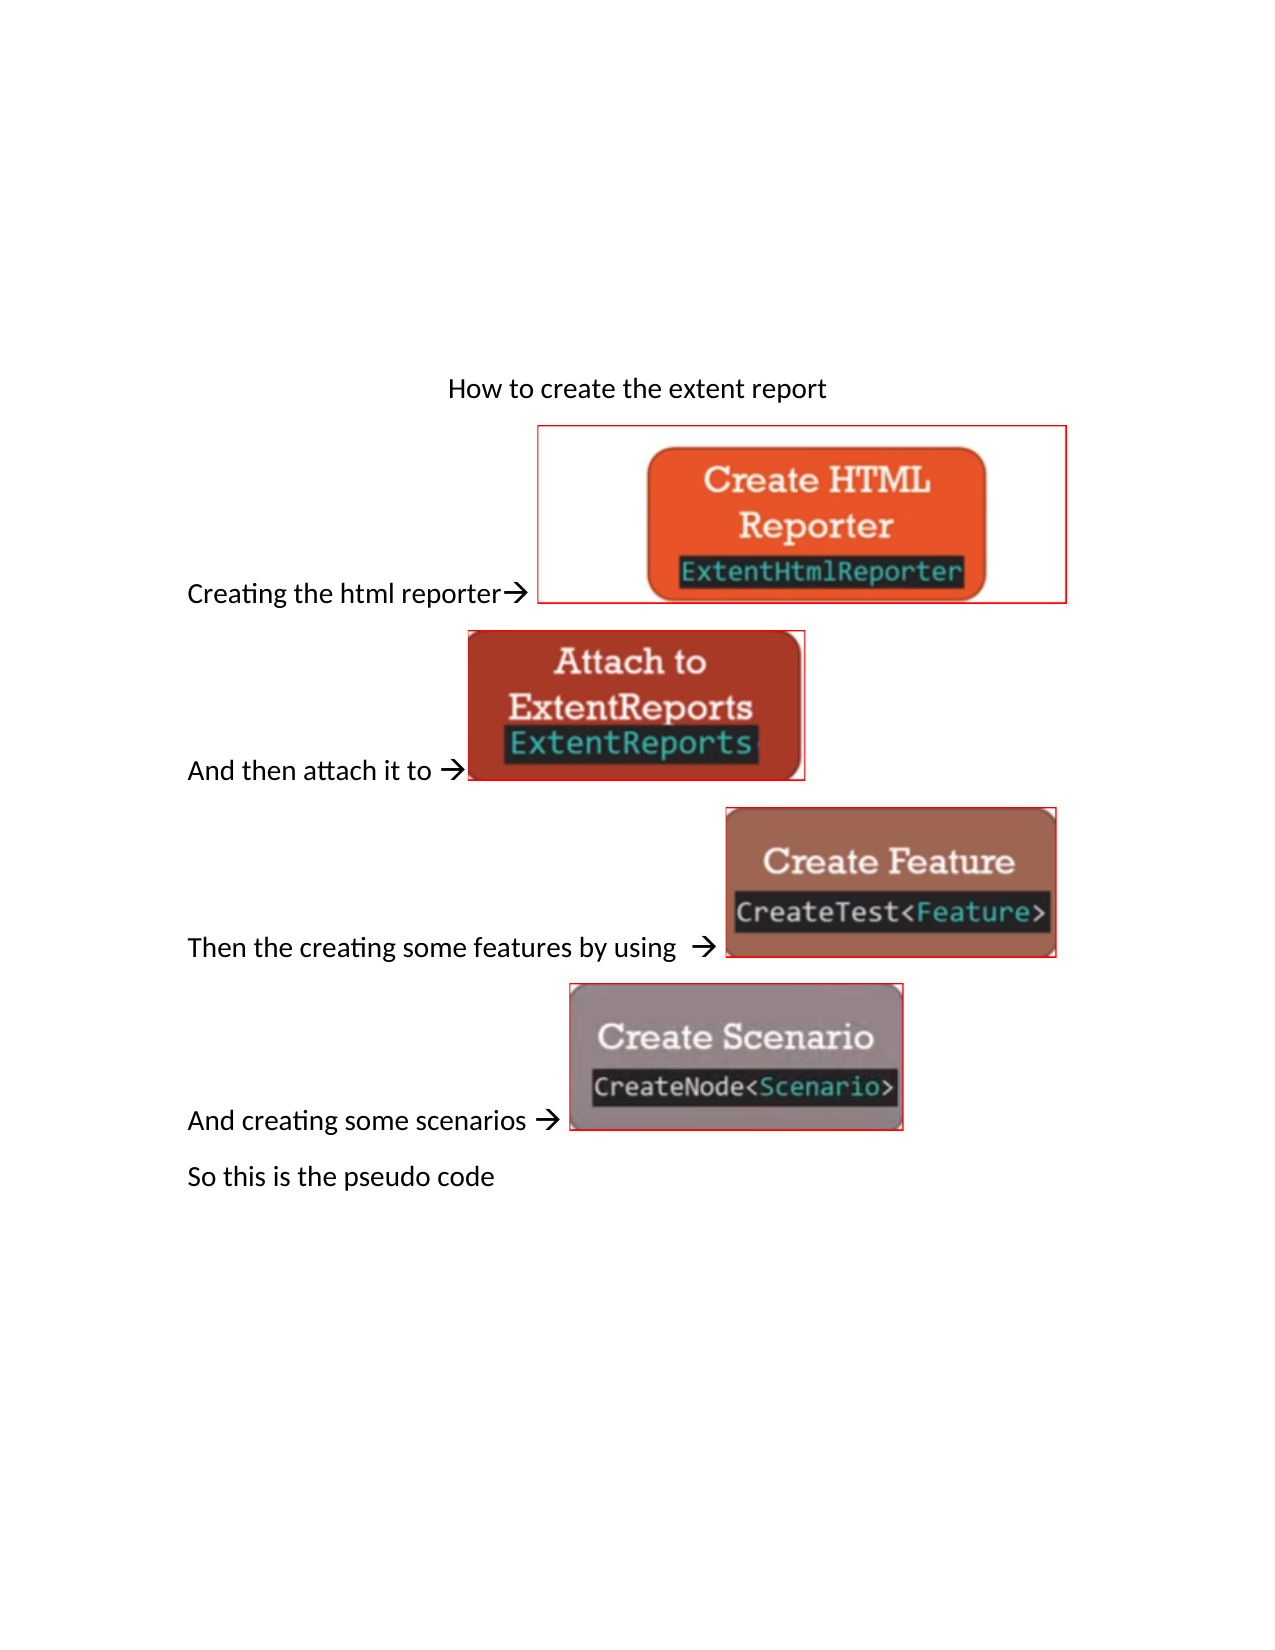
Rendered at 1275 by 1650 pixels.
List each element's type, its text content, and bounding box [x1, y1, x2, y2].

text How to create the extent report [187, 370, 1087, 406]
text So this is the pseudo code [187, 1158, 1087, 1193]
picture [725, 807, 1057, 958]
picture [537, 425, 1067, 604]
picture [467, 630, 806, 781]
picture [569, 983, 904, 1131]
